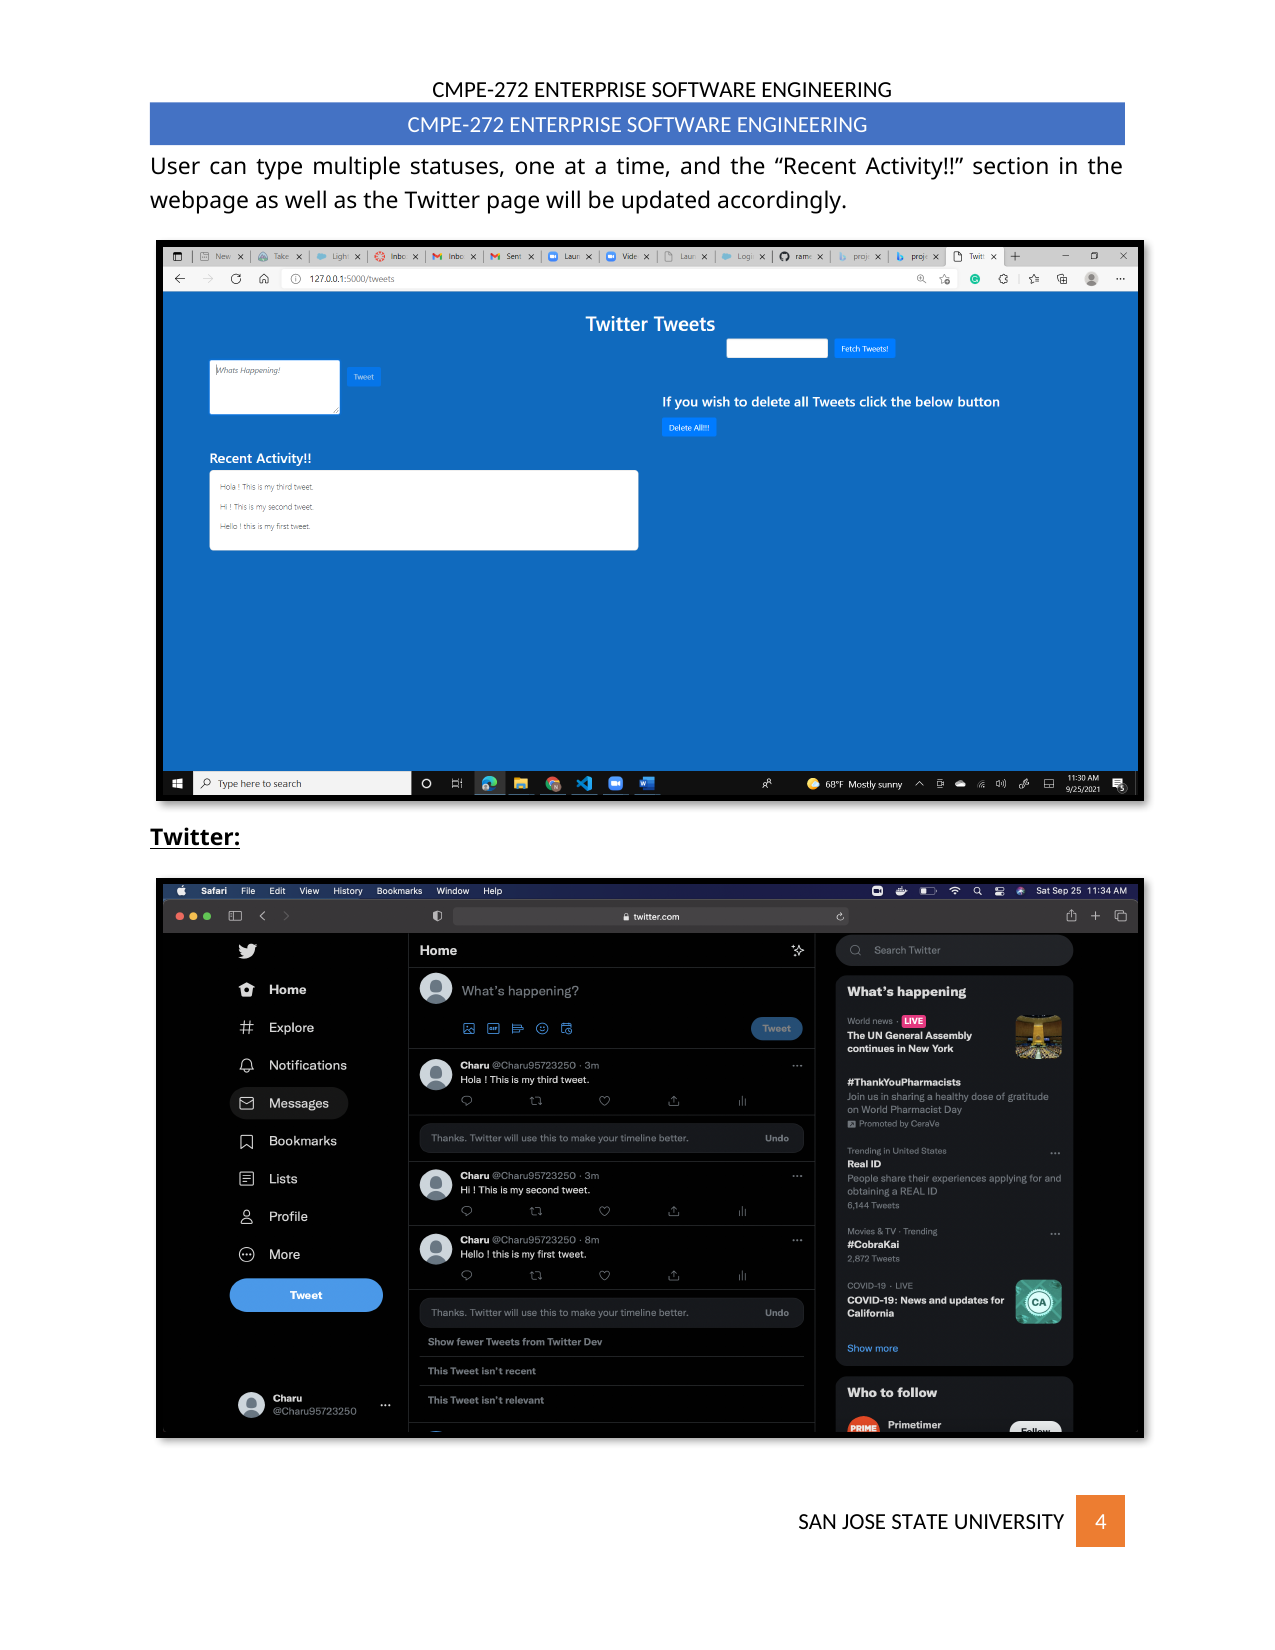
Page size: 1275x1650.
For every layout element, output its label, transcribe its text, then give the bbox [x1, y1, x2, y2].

picture [163, 247, 1138, 795]
text User can type multiple statuses, one at a time, and the “Recent Activity!!” section in the webpage as well as the Twitter page will be updated accordingly. [150, 150, 1125, 215]
picture [163, 884, 1138, 1432]
